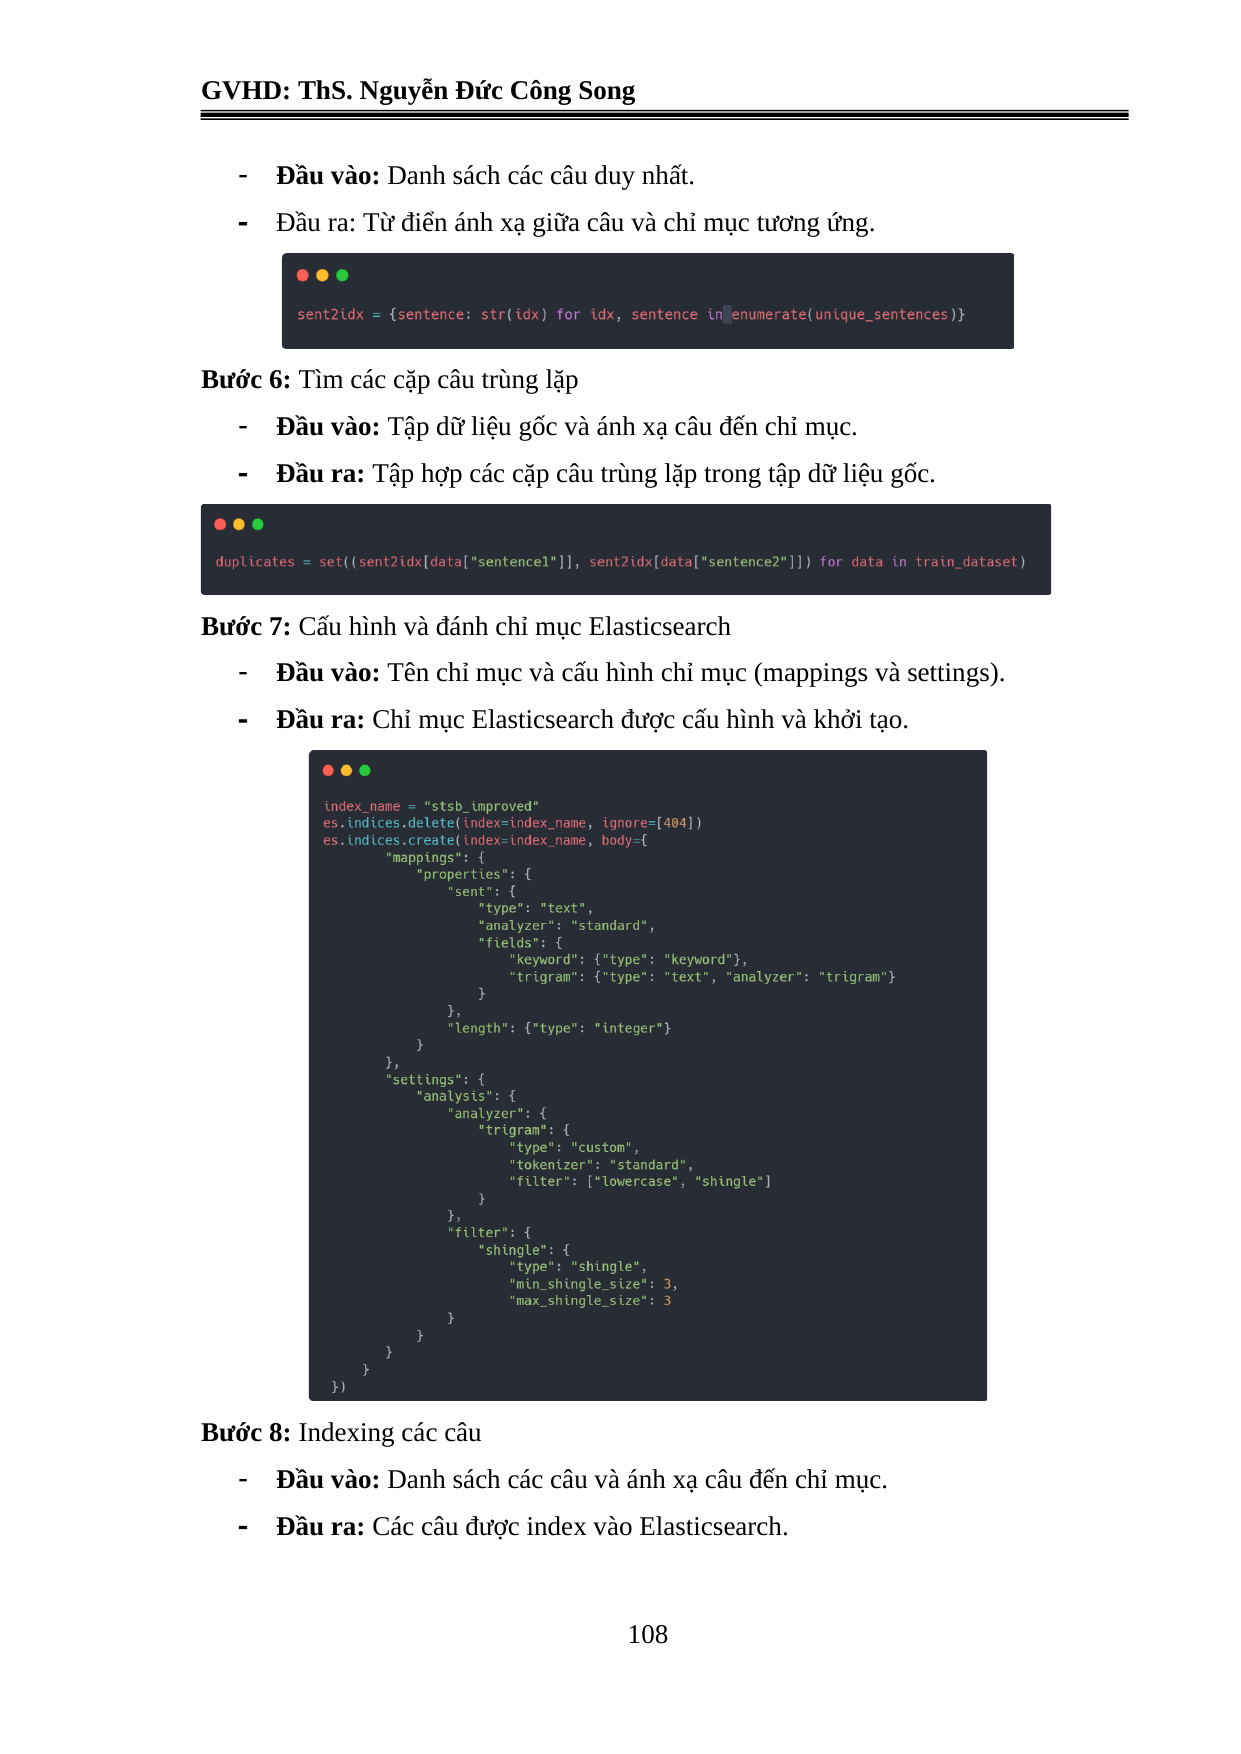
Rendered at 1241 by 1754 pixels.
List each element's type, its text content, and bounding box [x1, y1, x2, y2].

list Đầu ra: Các câu được index vào Elasticsearch. [238, 1510, 1094, 1541]
list Đầu ra: Chỉ mục Elasticsearch được cấu hình và khởi tạo. [238, 703, 1094, 735]
list Đầu vào: Danh sách các câu duy nhất. [238, 159, 1094, 191]
list Đầu ra: Tập hợp các cặp câu trùng lặp trong tập dữ liệu gốc. [238, 457, 1094, 488]
text Bước 6: Tìm các cặp câu trùng lặp [201, 364, 1094, 395]
list Đầu ra: Từ điển ánh xạ giữa câu và chỉ mục tương ứng. [238, 206, 1094, 238]
list Đầu vào: Tên chỉ mục và cấu hình chỉ mục (mappings và settings). [238, 657, 1094, 688]
list Đầu vào: Tập dữ liệu gốc và ánh xạ câu đến chỉ mục. [238, 410, 1094, 442]
text Bước 7: Cấu hình và đánh chỉ mục Elasticsearch [201, 610, 1094, 641]
picture [200, 504, 1052, 595]
text Bước 8: Indexing các câu [201, 1416, 1094, 1448]
picture [281, 253, 1014, 349]
list Đầu vào: Danh sách các câu và ánh xạ câu đến chỉ mục. [238, 1463, 1094, 1494]
picture [308, 750, 988, 1401]
